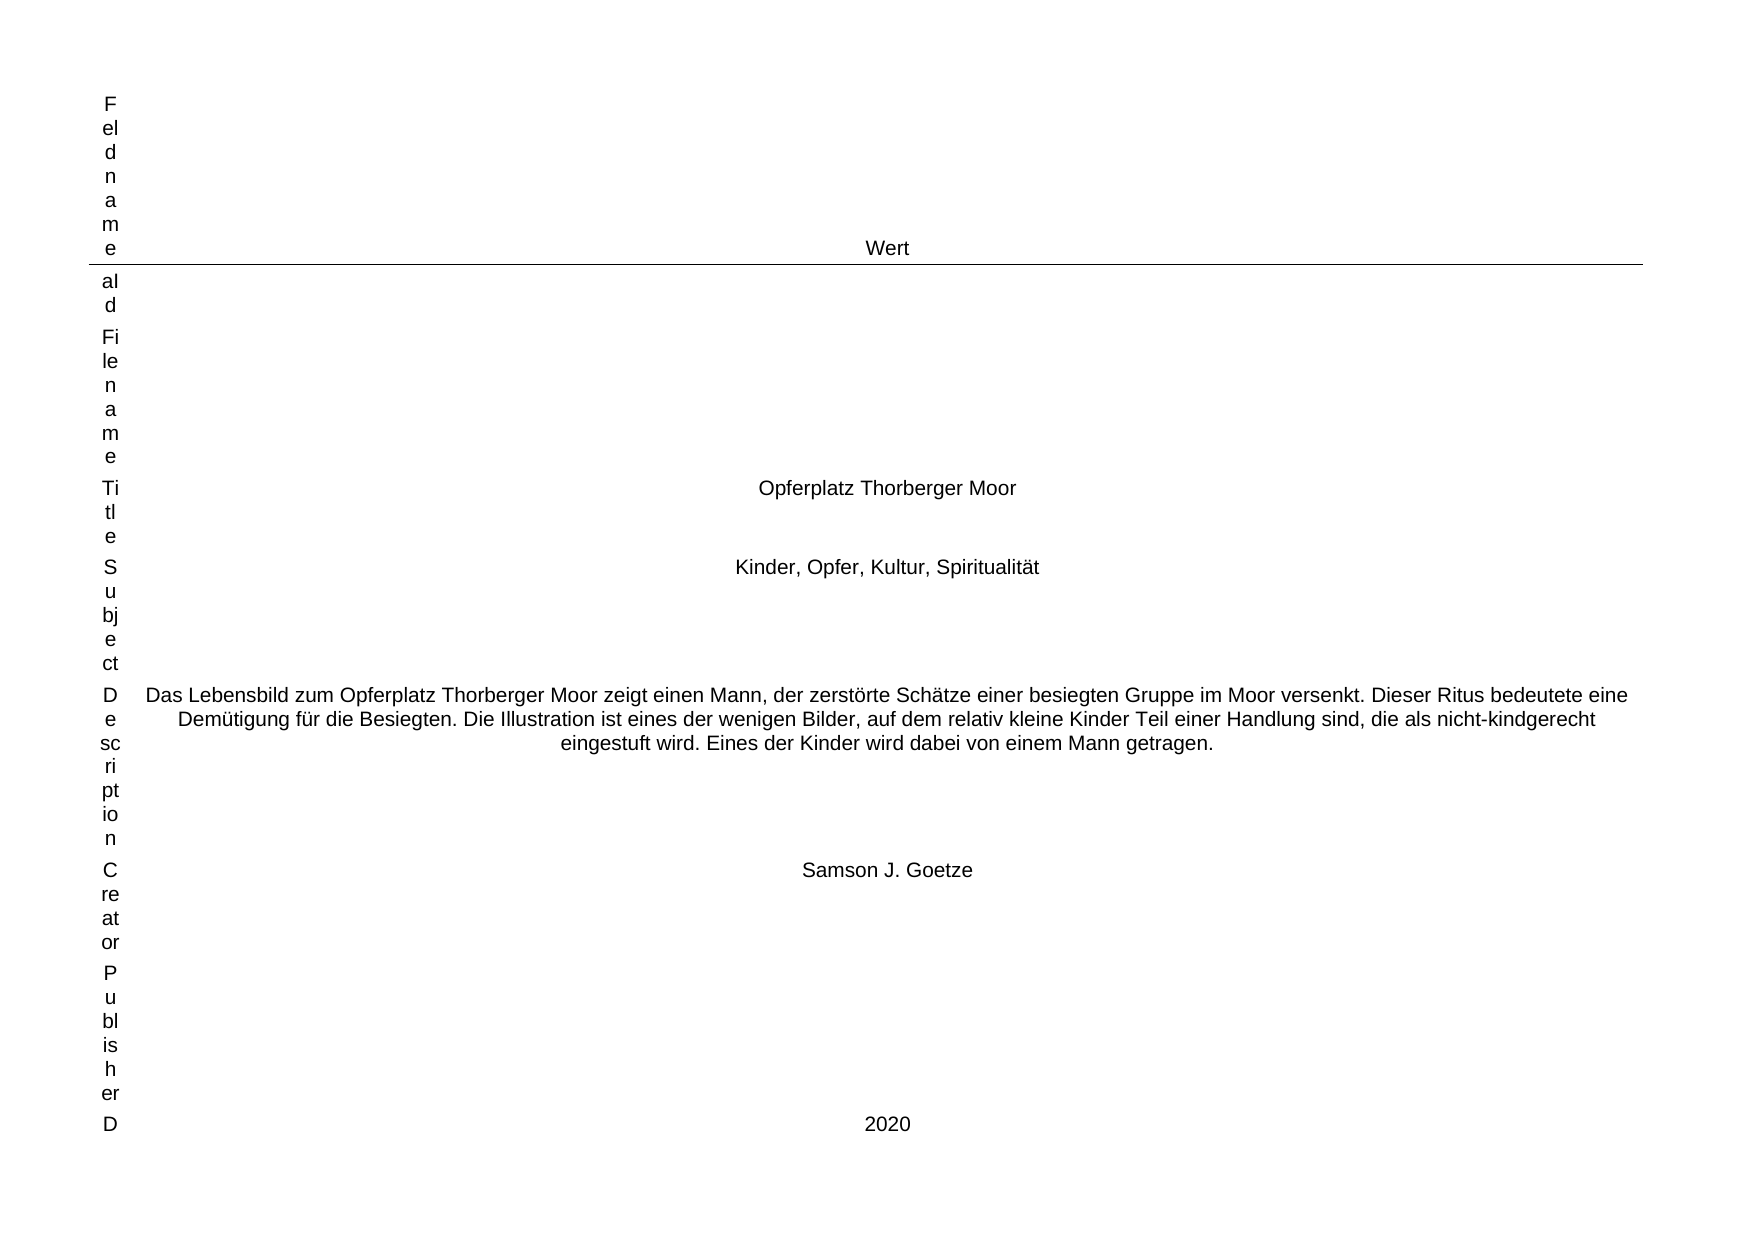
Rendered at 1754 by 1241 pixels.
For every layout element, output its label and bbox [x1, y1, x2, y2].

table_header [77, 89, 1654, 1140]
